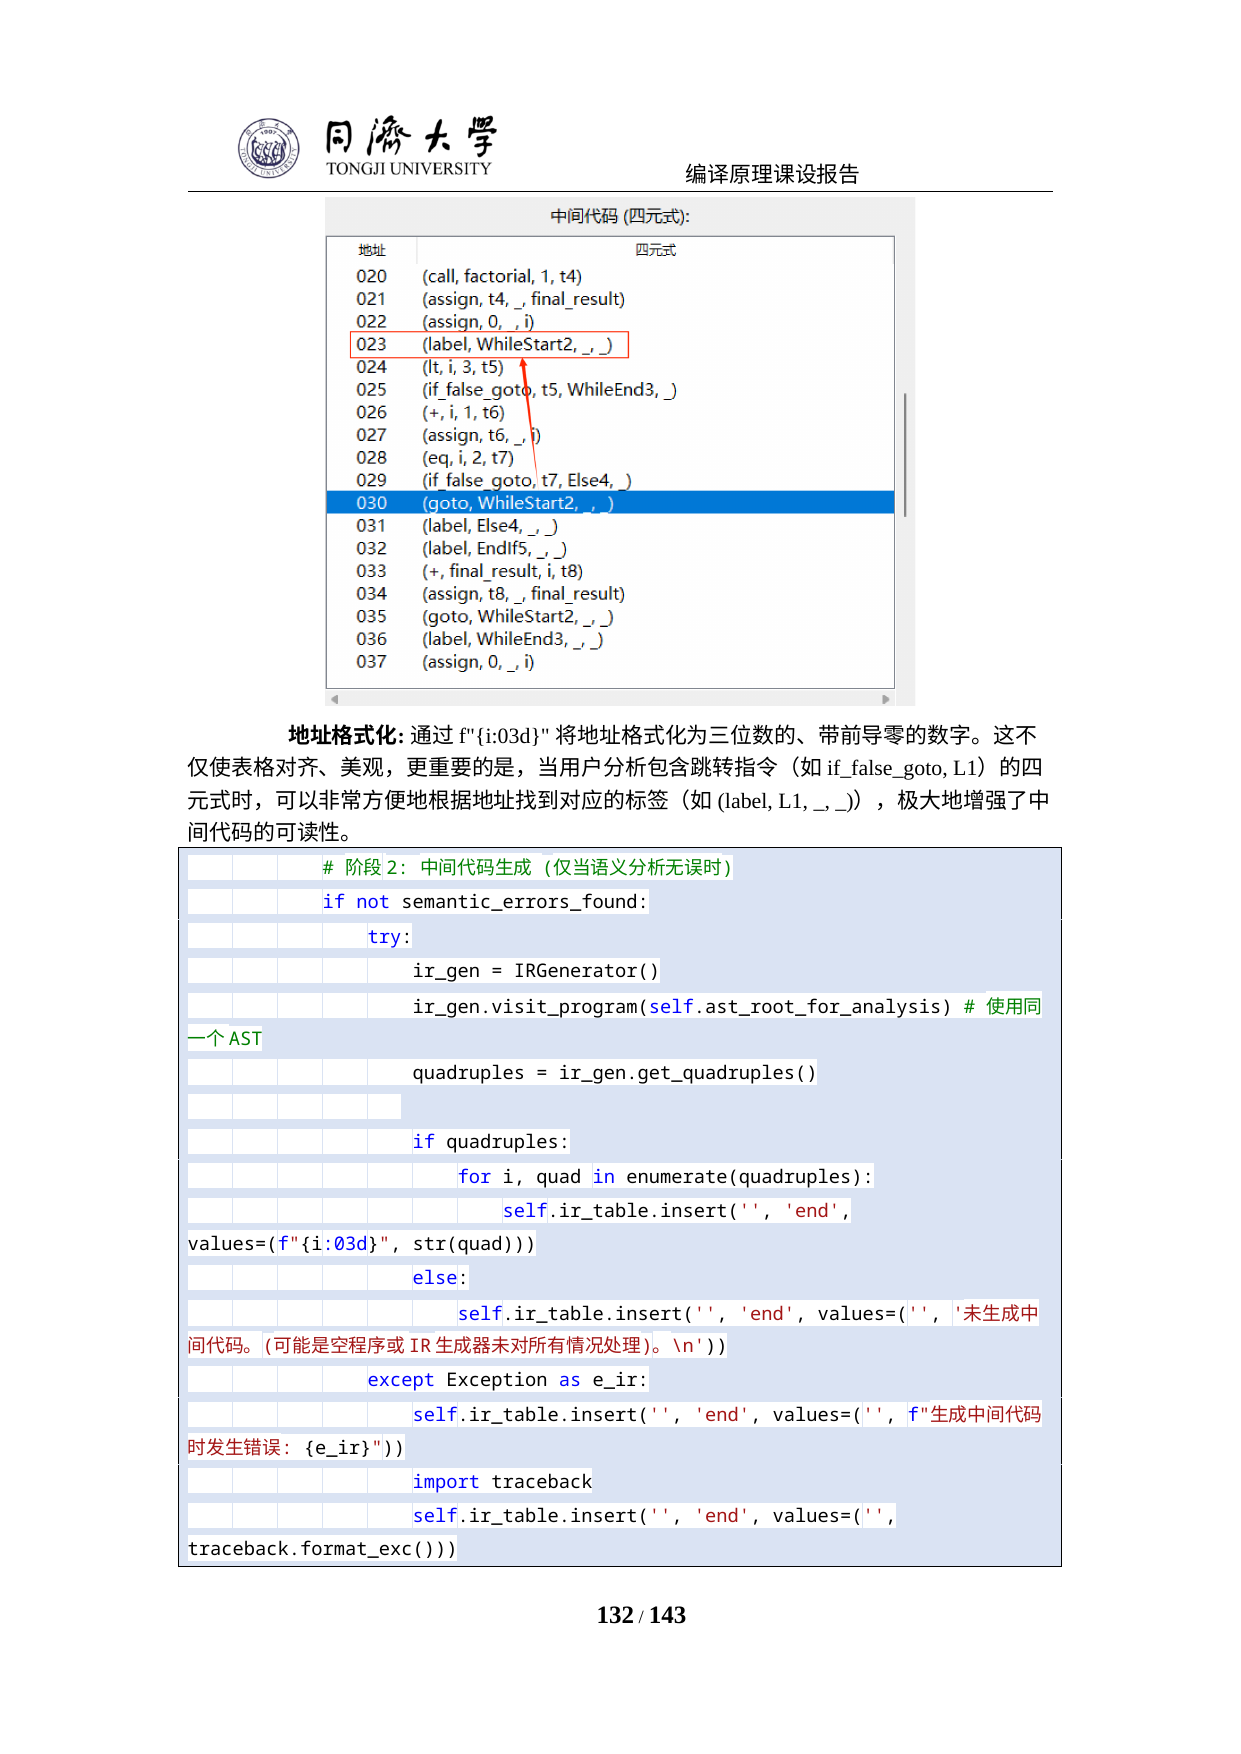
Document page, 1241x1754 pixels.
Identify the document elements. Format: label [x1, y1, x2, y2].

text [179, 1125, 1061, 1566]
picture [231, 110, 503, 183]
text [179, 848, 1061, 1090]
picture [325, 197, 916, 706]
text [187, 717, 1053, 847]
